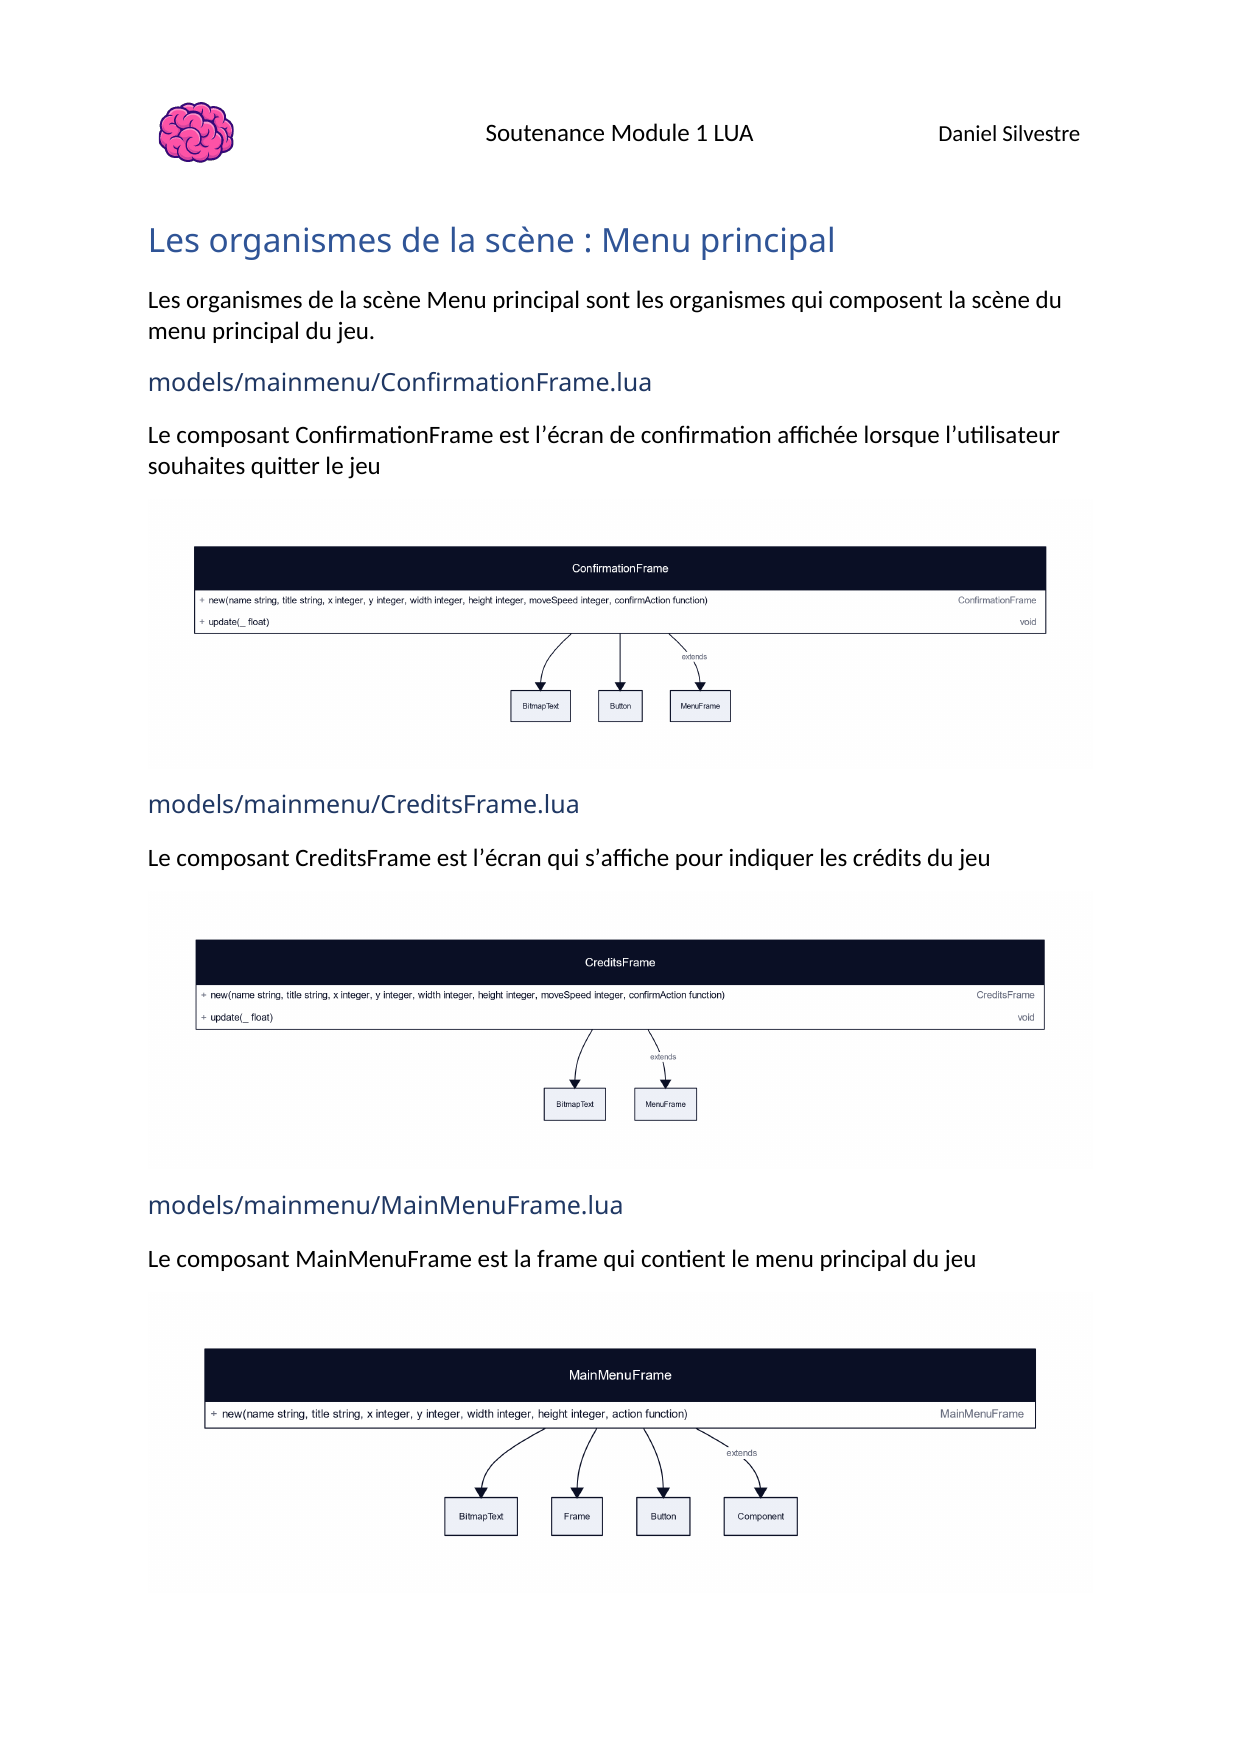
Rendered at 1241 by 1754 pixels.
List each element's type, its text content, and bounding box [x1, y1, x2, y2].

picture [147, 1292, 1093, 1593]
subtitle models/mainmenu/CreditsFrame.lua [148, 787, 1093, 821]
text Le composant CreditsFrame est l’écran qui s’affiche pour indiquer les crédits du jeu [148, 842, 1093, 873]
picture [158, 101, 234, 164]
text Les organismes de la scène Menu principal sont les organismes qui composent la scène du menu principal du jeu. [148, 284, 1093, 345]
subtitle models/mainmenu/MainMenuFrame.lua [148, 1187, 1093, 1221]
subtitle models/mainmenu/ConfirmationFrame.lua [148, 364, 1093, 398]
text Le composant ConfirmationFrame est l’écran de confirmation affichée lorsque l’utilisateur souhaites quitter le jeu [148, 420, 1093, 481]
picture [147, 499, 1093, 769]
picture [147, 891, 1093, 1169]
text Le composant MainMenuFrame est la frame qui contient le menu principal du jeu [148, 1243, 1093, 1273]
subtitle Les organismes de la scène : Menu principal [148, 217, 1093, 262]
